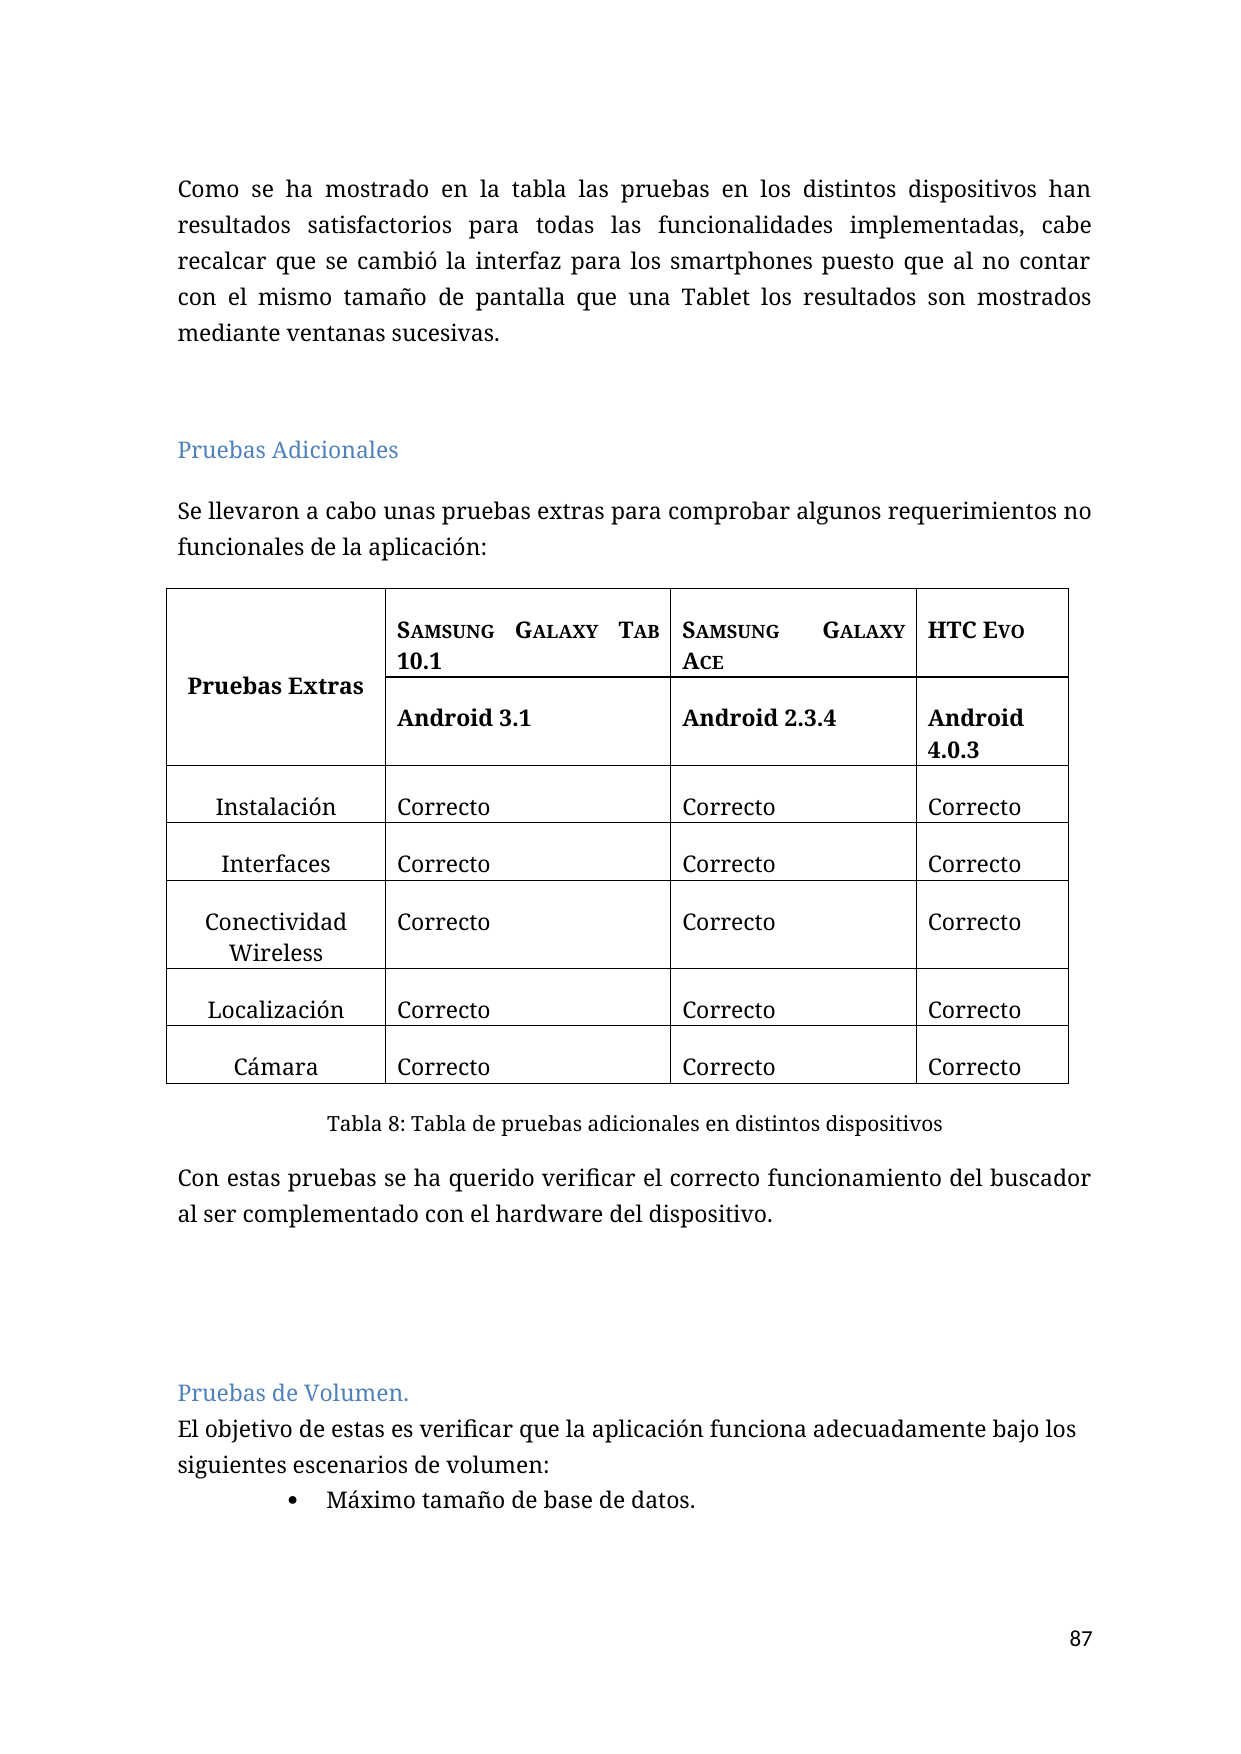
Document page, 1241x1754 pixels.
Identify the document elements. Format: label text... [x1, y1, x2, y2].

text Como se ha mostrado en la tabla las pruebas en los distintos dispositivos han resultados satisfactorios para todas las funcionalidades implementadas, cabe recalcar que se cambió la interfaz para los smartphones puesto que al no contar con el mismo tamaño de pantalla que una Tablet los resultados son mostrados mediante ventanas sucesivas. [177, 173, 1092, 348]
table_cell Correcto [671, 969, 916, 1025]
table_cell Correcto [671, 823, 916, 879]
text Con estas pruebas se ha querido verificar el correcto funcionamiento del buscador al ser complementado con el hardware del dispositivo. [177, 1162, 1092, 1229]
table_header Samsung Galaxy Tab 10.1 [386, 589, 670, 676]
table_cell Android 3.1 [386, 678, 670, 765]
table_header Samsung Galaxy Ace [671, 589, 916, 676]
text Tabla 8: Tabla de pruebas adicionales en distintos dispositivos [177, 1109, 1092, 1137]
table_cell Cámara [167, 1026, 385, 1083]
table_cell Correcto [386, 766, 670, 822]
table_cell Correcto [671, 766, 916, 822]
table_cell Correcto [917, 1026, 1068, 1083]
table_cell Correcto [386, 969, 670, 1025]
subtitle Pruebas de Volumen. [177, 1377, 1092, 1408]
subtitle Pruebas Adicionales [177, 434, 1092, 465]
table_cell Correcto [917, 881, 1068, 968]
table_cell Correcto [671, 1026, 916, 1083]
table_cell Android 4.0.3 [917, 678, 1068, 765]
table_cell Android 2.3.4 [671, 678, 916, 765]
table_cell Correcto [917, 766, 1068, 822]
table_cell Localización [167, 969, 385, 1025]
text Se llevaron a cabo unas pruebas extras para comprobar algunos requerimientos no funcionales de la aplicación: [177, 495, 1092, 562]
table_cell Correcto [386, 1026, 670, 1083]
table_cell Conectividad Wireless [167, 881, 385, 968]
table_cell Correcto [386, 881, 670, 968]
table_cell Interfaces [167, 823, 385, 879]
list Máximo tamaño de base de datos. [288, 1484, 1092, 1516]
table_cell Correcto [386, 823, 670, 879]
table_cell Instalación [167, 766, 385, 822]
table_cell Correcto [671, 881, 916, 968]
text El objetivo de estas es verificar que la aplicación funciona adecuadamente bajo los siguientes escenarios de volumen: [177, 1413, 1092, 1480]
table_cell Correcto [917, 823, 1068, 879]
table_header Pruebas Extras [167, 589, 385, 765]
table_header HTC Evo [917, 589, 1068, 676]
table_cell Correcto [917, 969, 1068, 1025]
